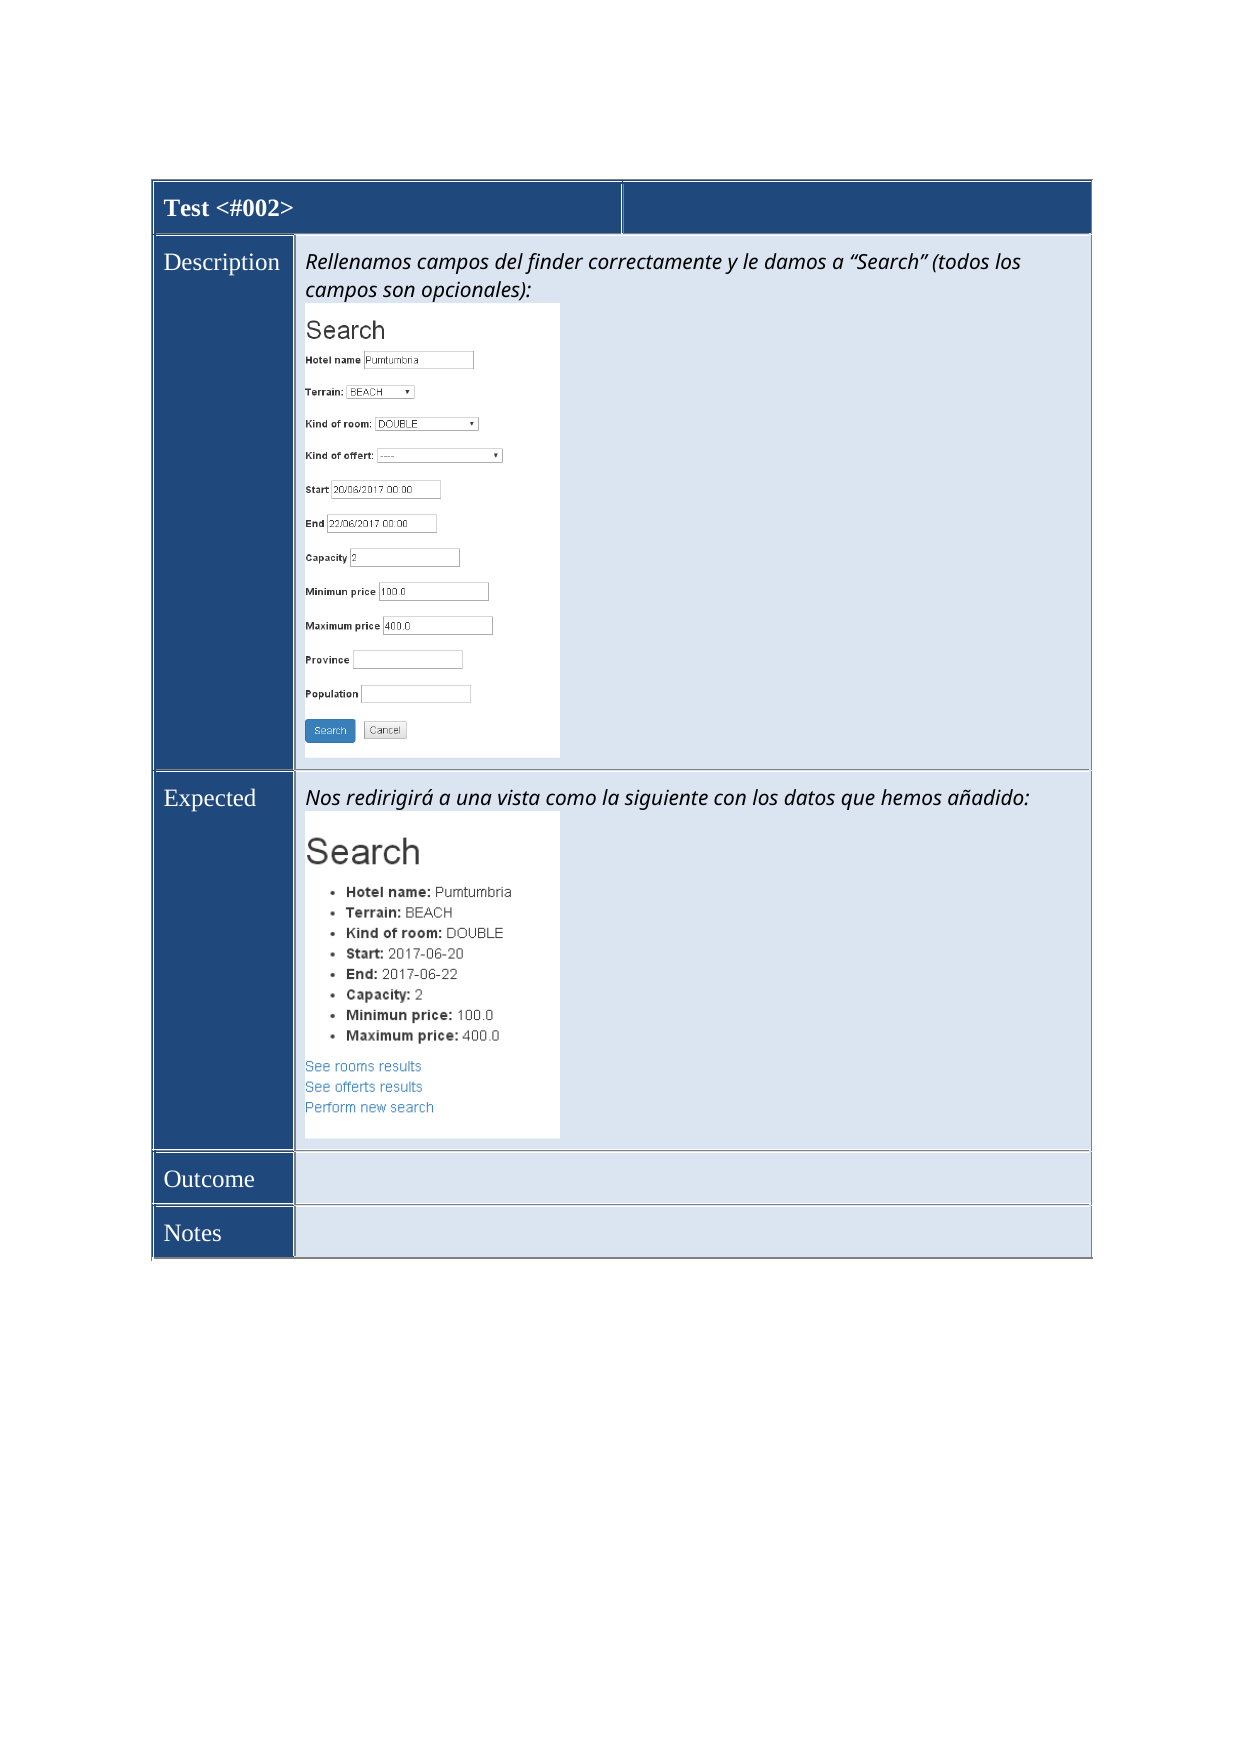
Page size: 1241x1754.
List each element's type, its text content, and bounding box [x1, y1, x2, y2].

table_cell Expected [152, 769, 294, 1149]
table_cell Description [152, 233, 294, 769]
table_cell [296, 1150, 1091, 1203]
table_cell Outcome [154, 1150, 293, 1203]
picture [305, 811, 560, 1139]
table_cell [294, 1204, 1091, 1257]
table_cell Nos redirigirá a una vista como la siguiente con los datos que hemos añadido: [294, 769, 1092, 1149]
table_cell Notes [154, 1204, 294, 1257]
table_header Test <#002> [154, 182, 623, 233]
picture [305, 303, 560, 758]
table_header [623, 182, 1091, 233]
table_cell Rellenamos campos del finder correctamente y le damos a “Search” (todos los campos son opcionales): [294, 233, 1092, 769]
